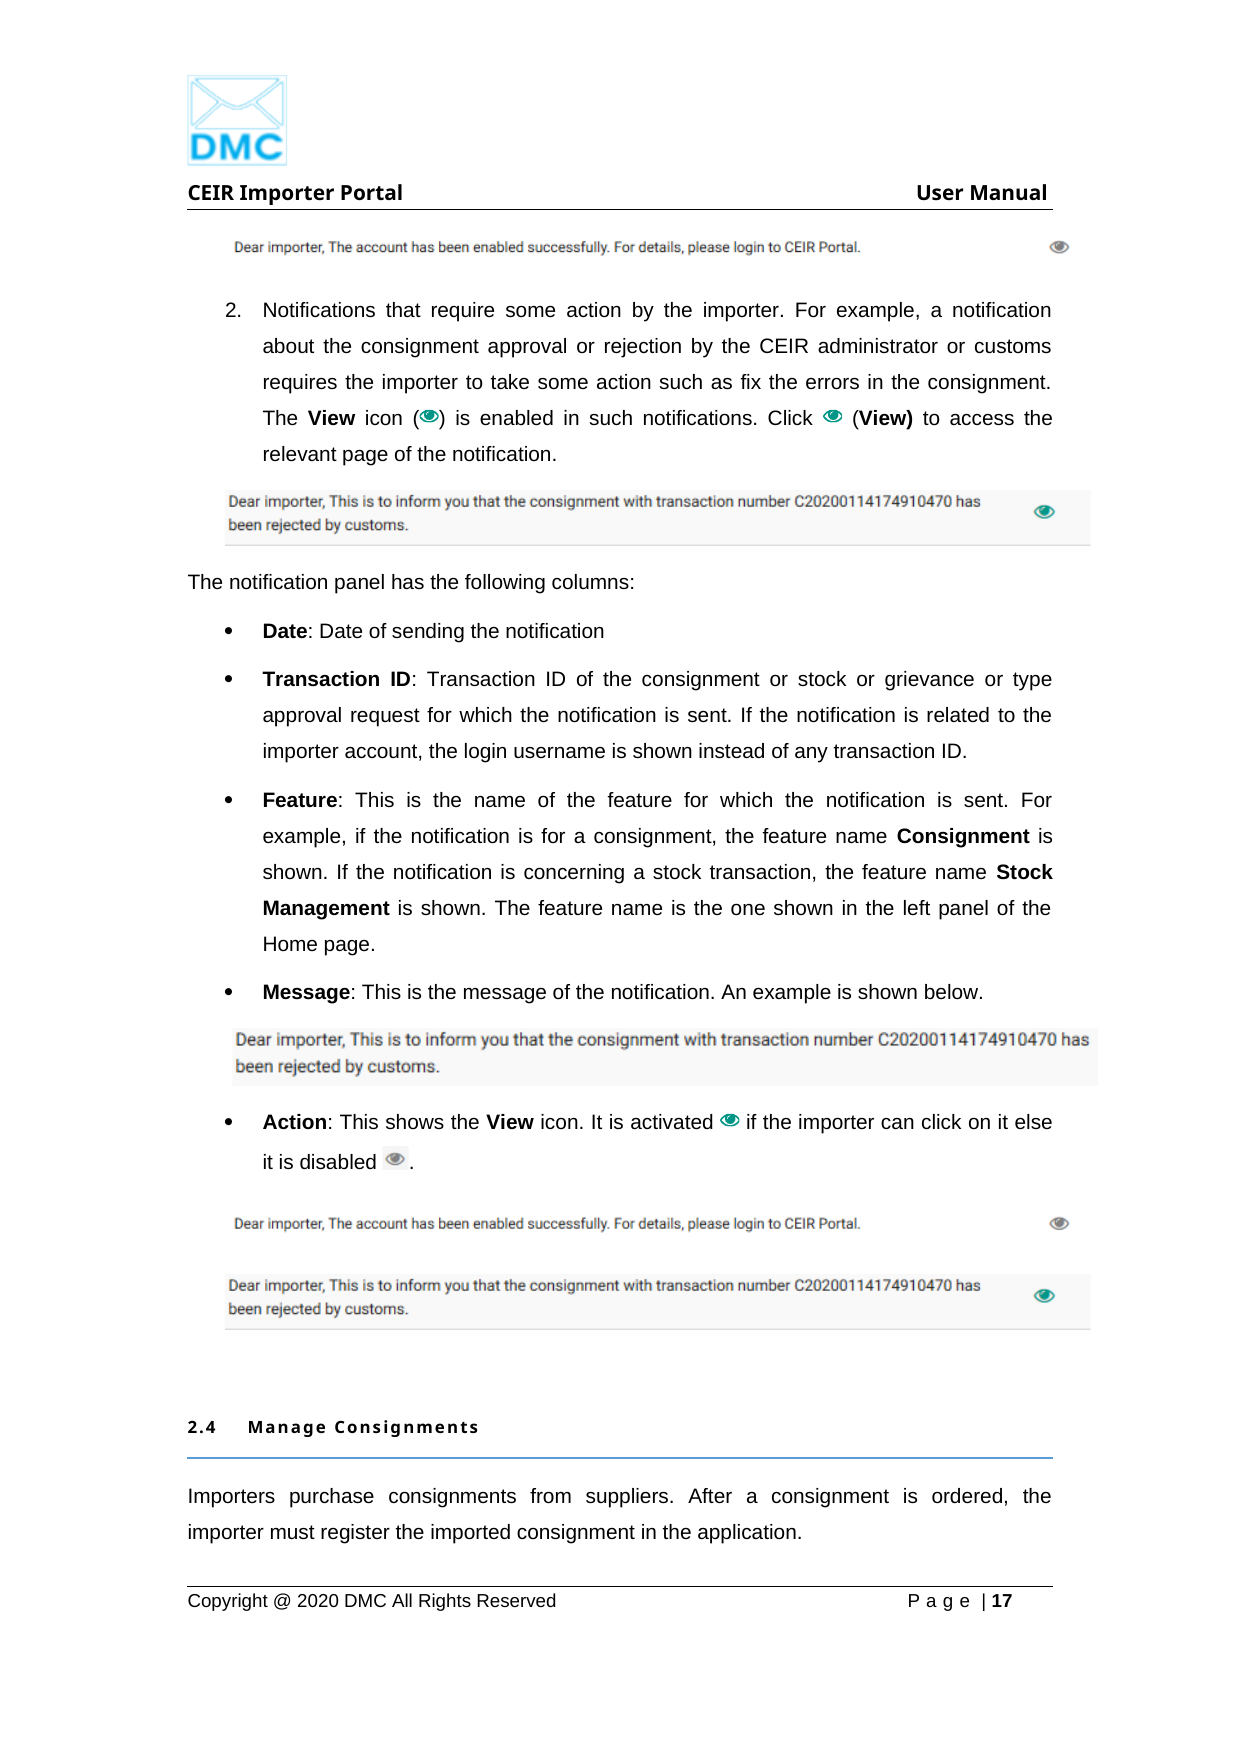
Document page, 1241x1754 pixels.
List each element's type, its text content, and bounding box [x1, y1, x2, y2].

list Action: This shows the View icon. It is activated if the importer can click on it else it is disabled . [225, 1110, 1053, 1174]
text The notification panel has the following columns: [187, 570, 1053, 594]
picture [382, 1146, 409, 1170]
list Date: Date of sending the notification [225, 619, 1053, 643]
list Notifications that require some action by the importer. For example, a notification about the consignment approval or rejection by the CEIR administrator or customs requires the importer to take some action such as fix the errors in the consignment. The View icon () is enabled in such notifications. Click (View) to access the relevant page of the notification. [225, 298, 1053, 466]
picture [224, 490, 1091, 546]
list Message: This is the message of the notification. An example is shown below. [225, 980, 1053, 1004]
list Feature: This is the name of the feature for which the notification is sent. For example, if the notification is for a consignment, the feature name Consignment is shown. If the notification is concerning a stock transaction, the feature name Stock Management is shown. The feature name is the one shown in the left panel of the Home page. [225, 788, 1053, 955]
picture [720, 1110, 740, 1130]
picture [232, 1028, 1099, 1086]
picture [187, 75, 288, 166]
picture [823, 406, 843, 426]
picture [224, 1274, 1091, 1330]
picture [419, 406, 439, 426]
text Importers purchase consignments from suppliers. After a consignment is ordered, the importer must register the imported consignment in the application. [187, 1484, 1053, 1544]
list Transaction ID: Transaction ID of the consignment or stock or grievance or type approval request for which the notification is sent. If the notification is related to the importer account, the login username is shown instead of any transaction ID. [225, 667, 1053, 763]
subtitle Manage Consignments [187, 1415, 1053, 1457]
picture [224, 1198, 1091, 1251]
picture [224, 222, 1091, 274]
